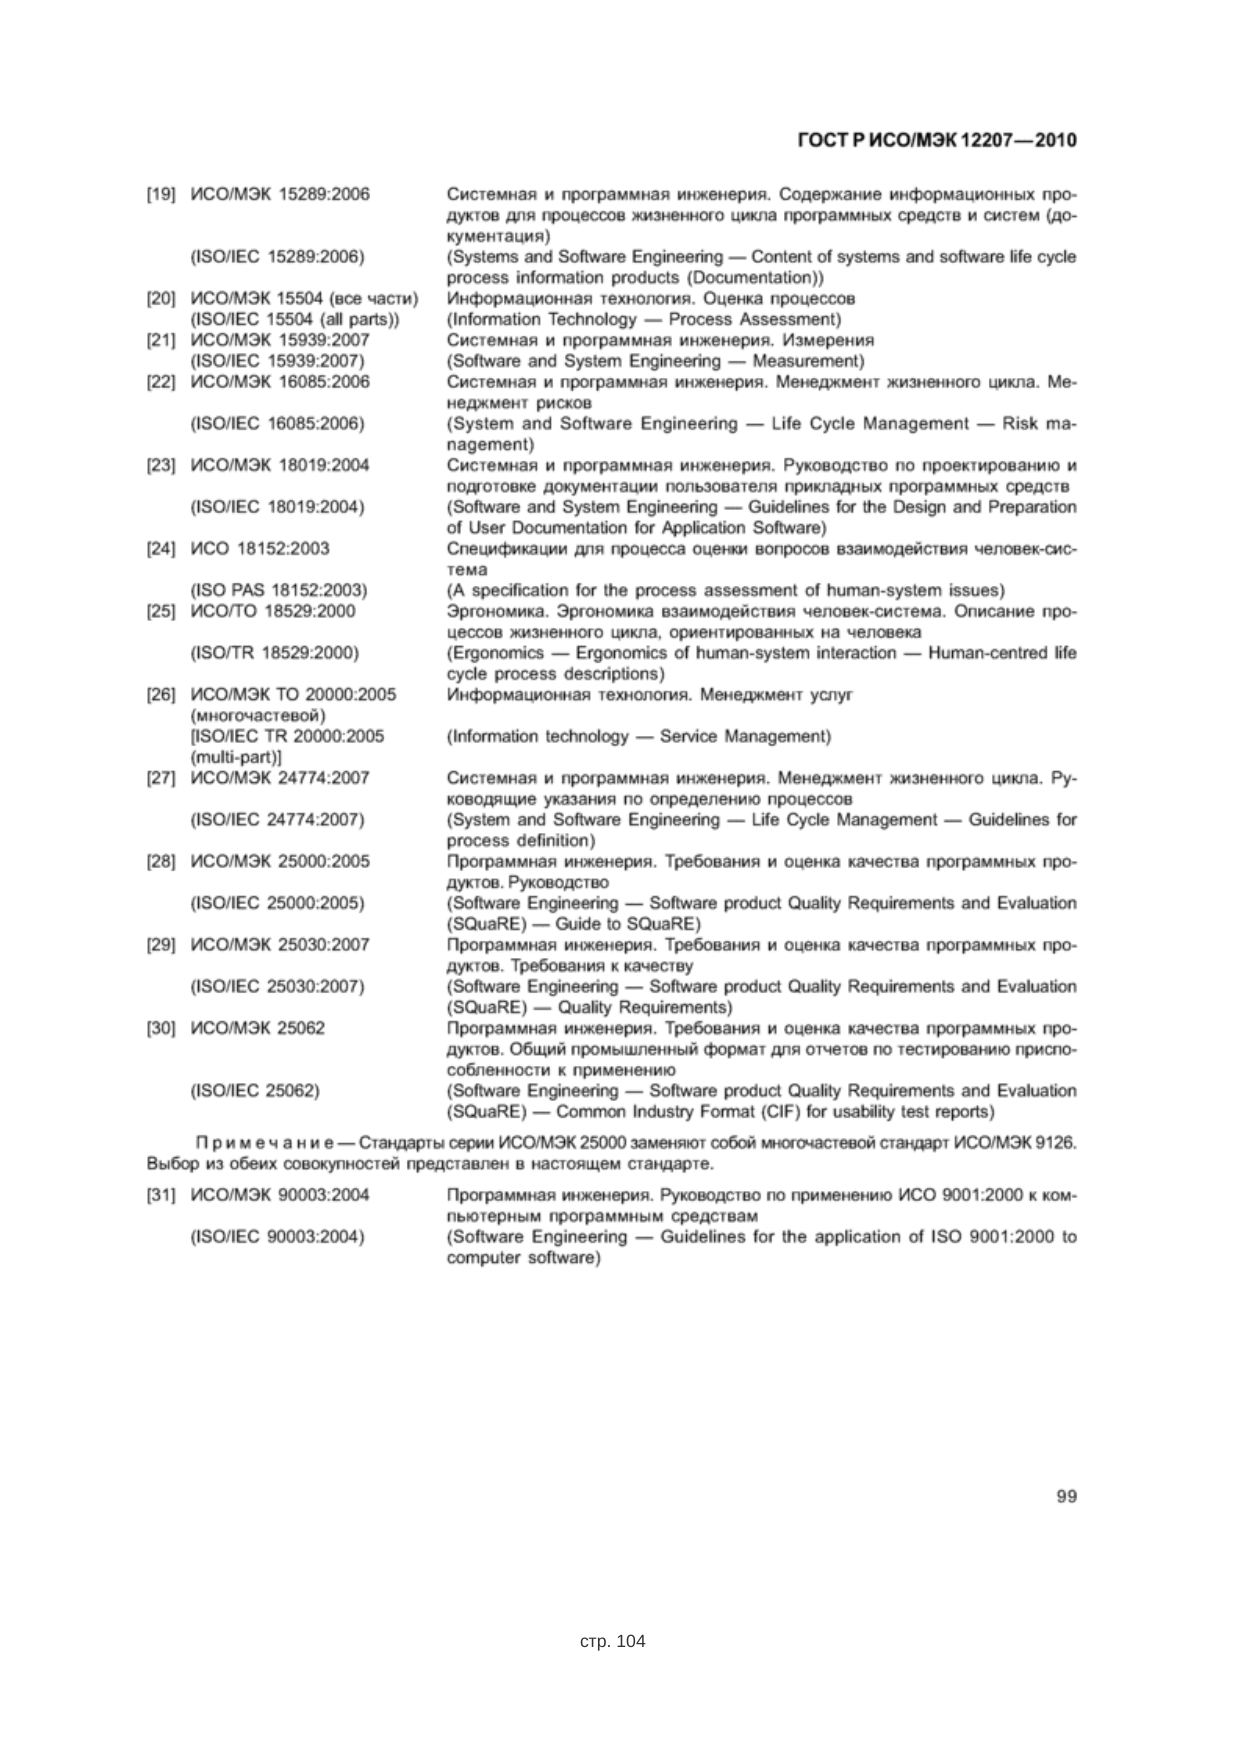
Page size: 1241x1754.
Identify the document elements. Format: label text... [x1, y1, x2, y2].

picture [65, 44, 1160, 1631]
